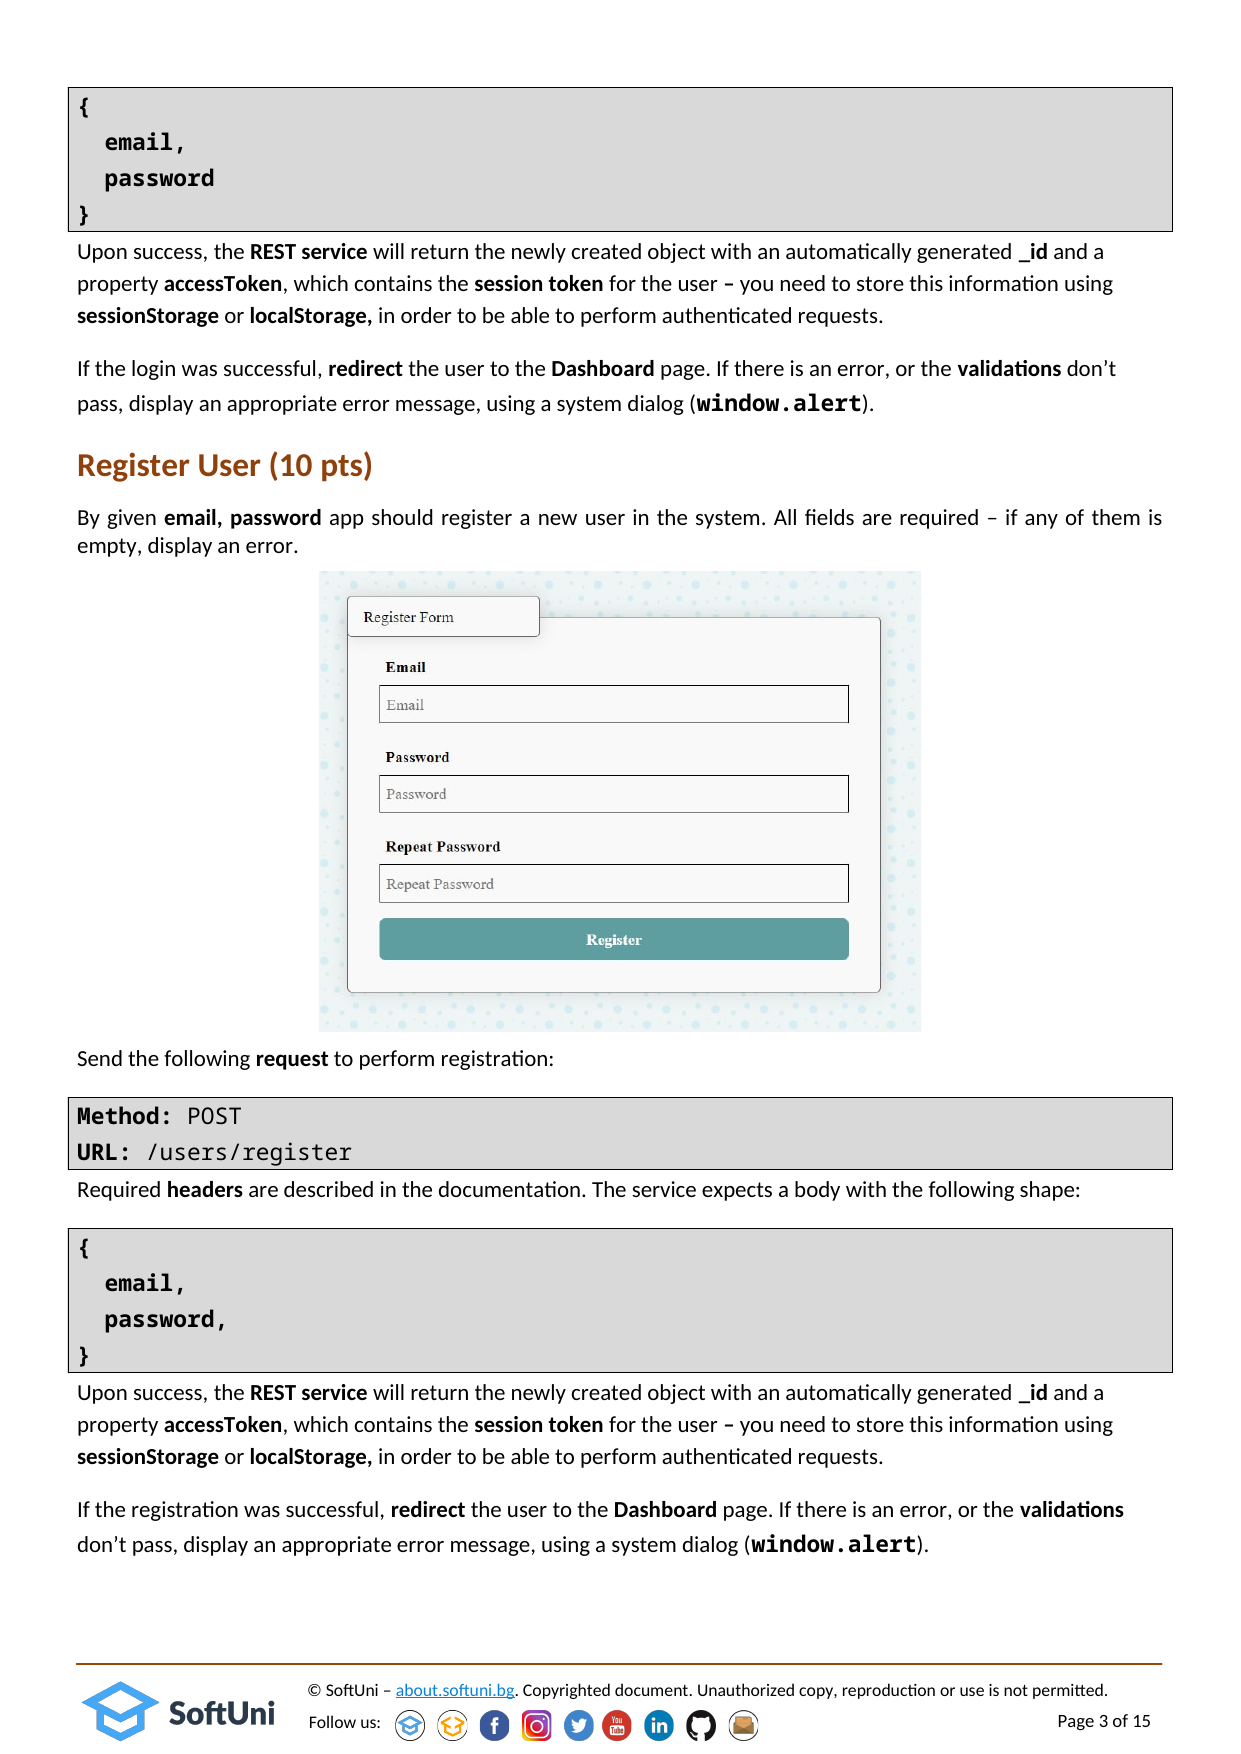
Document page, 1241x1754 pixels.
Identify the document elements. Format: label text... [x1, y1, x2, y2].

picture [686, 1710, 716, 1741]
text URL: /users/register [69, 1133, 1172, 1169]
text email, [69, 123, 1172, 157]
text Send the following request to perform registration: [77, 1044, 1163, 1072]
text Upon success, the REST service will return the newly created object with an automatically generated _id and a property accessToken, which contains the session token for the user – you need to store this information using sessionStorage or localStorage, in order to be able to perform authenticated requests. [77, 1378, 1163, 1471]
text If the registration was successful, redirect the user to the Dashboard page. If there is an error, or the validations don’t pass, display an appropriate error message, using a system dialog (window.alert). [77, 1496, 1163, 1559]
picture [479, 1710, 510, 1741]
text password [69, 159, 1172, 193]
picture [564, 1710, 594, 1741]
text } [69, 195, 1172, 231]
text If the login was successful, redirect the user to the Dashboard page. If there is an error, or the validations don’t pass, display an appropriate error message, using a system dialog (window.alert). [77, 354, 1163, 418]
text Method: POST [69, 1098, 1172, 1131]
picture [395, 1710, 425, 1741]
picture [75, 1676, 281, 1747]
text email, [69, 1264, 1172, 1298]
picture [602, 1710, 632, 1741]
picture [665, 1732, 674, 1741]
text By given email, password app should register a new user in the system. All fields are required – if any of them is empty, display an error. [77, 503, 1163, 559]
picture [318, 571, 922, 1032]
text } [69, 1336, 1172, 1372]
picture [522, 1710, 552, 1741]
text { [69, 88, 1172, 121]
picture [644, 1710, 653, 1719]
subtitle Register User (10 pts) [77, 444, 1163, 485]
text Required headers are described in the documentation. The service expects a body with the following shape: [77, 1175, 1163, 1203]
picture [728, 1710, 759, 1741]
picture [437, 1710, 468, 1741]
text { [69, 1229, 1172, 1262]
picture [658, 1723, 667, 1732]
picture [644, 1732, 653, 1741]
text Upon success, the REST service will return the newly created object with an automatically generated _id and a property accessToken, which contains the session token for the user – you need to store this information using sessionStorage or localStorage, in order to be able to perform authenticated requests. [77, 237, 1163, 329]
text password, [69, 1300, 1172, 1334]
picture [665, 1710, 674, 1719]
